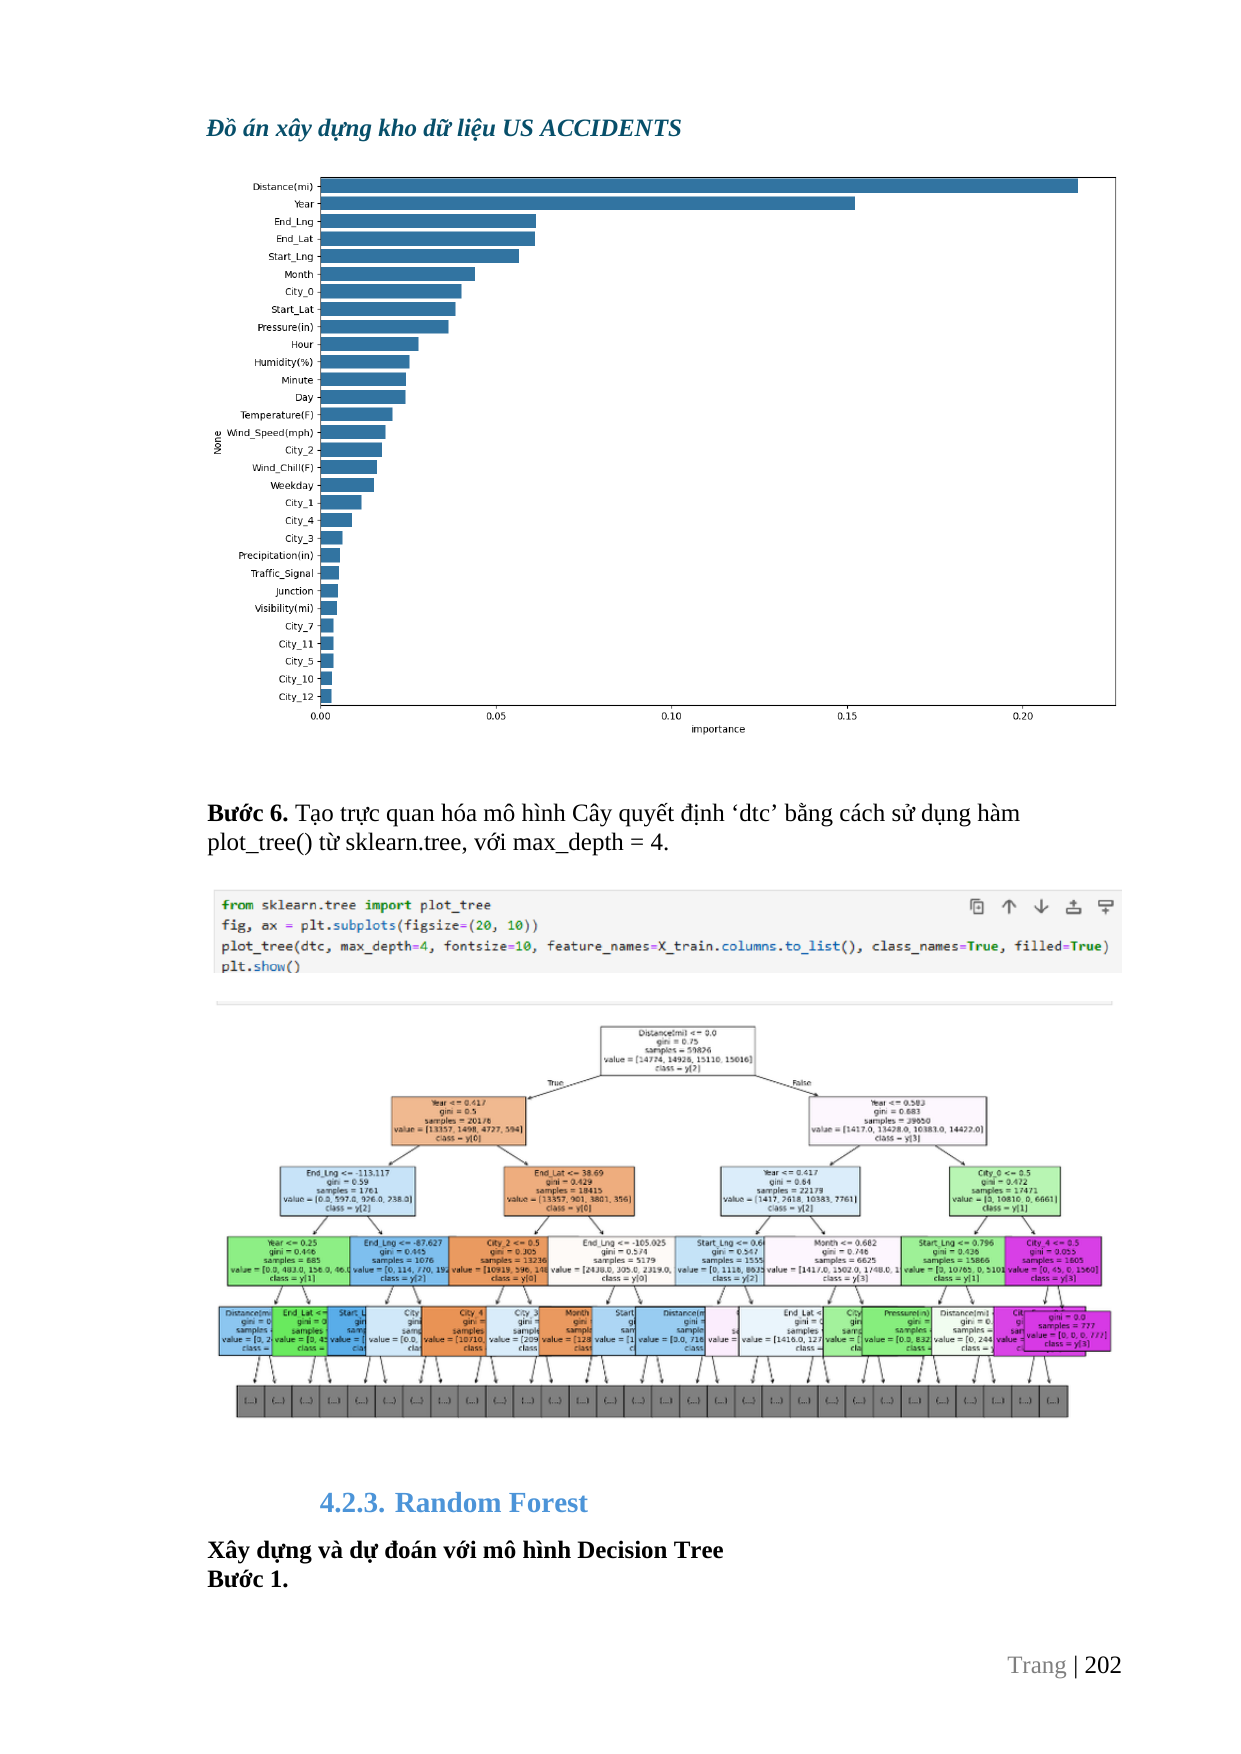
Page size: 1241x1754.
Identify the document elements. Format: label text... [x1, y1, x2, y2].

picture [207, 1001, 1122, 1432]
picture [207, 171, 1122, 741]
text Bước 1. [207, 1564, 1122, 1593]
subtitle Random Forest [319, 1485, 1122, 1519]
text Xây dựng và dự đoán với mô hình Decision Tree [207, 1535, 1122, 1564]
text Bước 6. Tạo trực quan hóa mô hình Cây quyết định ‘dtc’ bằng cách sử dụng hàm [207, 798, 1122, 827]
text plot_tree() từ sklearn.tree, với max_depth = 4. [207, 827, 1122, 855]
picture [207, 884, 1122, 973]
